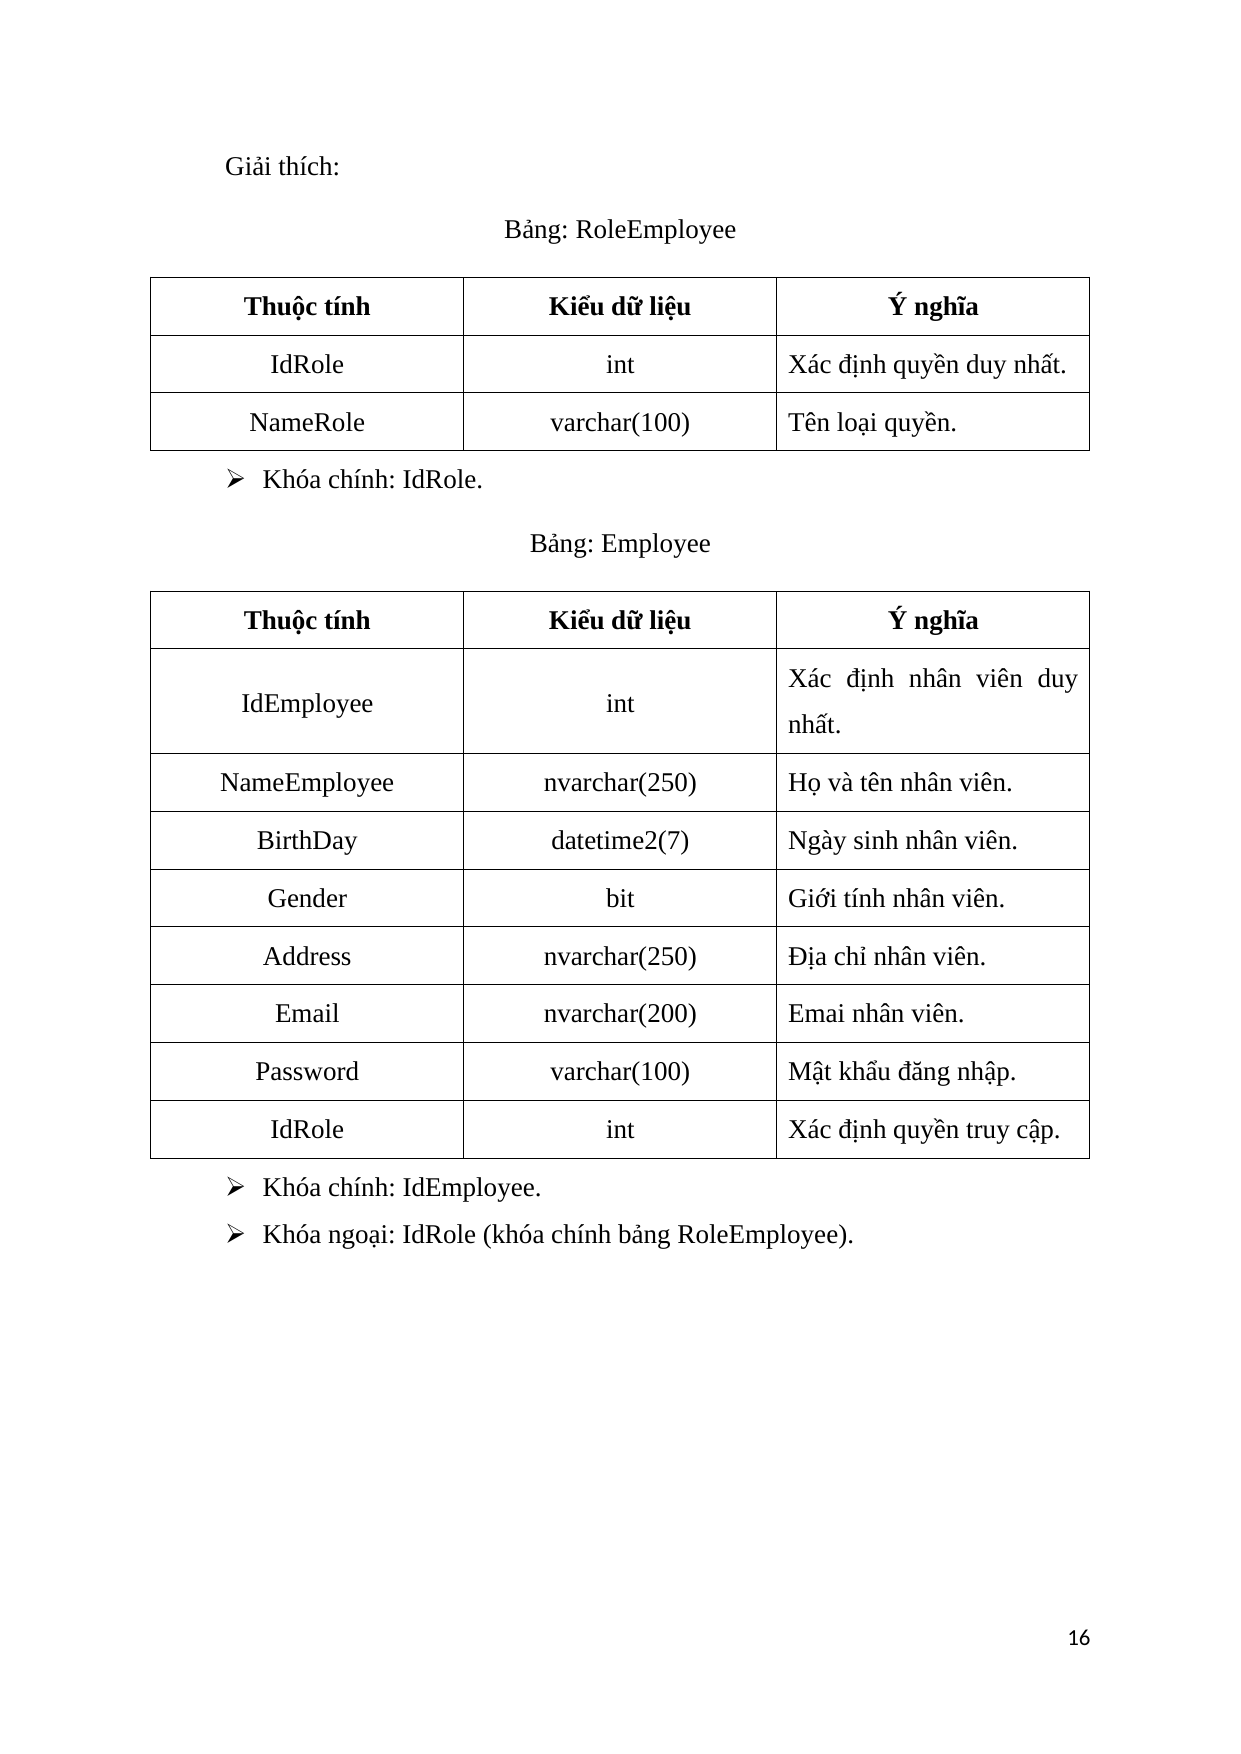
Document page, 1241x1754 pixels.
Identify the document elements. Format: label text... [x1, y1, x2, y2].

table_cell Địa chỉ nhân viên. [777, 927, 1089, 984]
table_cell Xác định nhân viên duy nhất. [777, 649, 1089, 753]
list Khóa chính: IdEmployee. [225, 1171, 1090, 1202]
table_cell int [464, 649, 776, 753]
table_cell varchar(100) [464, 393, 776, 450]
text Giải thích: [150, 150, 1090, 181]
table_cell Giới tính nhân viên. [777, 870, 1089, 926]
table_cell Emai nhân viên. [777, 985, 1089, 1042]
table_cell Address [151, 927, 463, 984]
table_header Thuộc tính [151, 592, 463, 648]
table_cell Password [151, 1043, 463, 1100]
table_header Ý nghĩa [777, 592, 1089, 648]
table_cell datetime2(7) [464, 812, 776, 868]
table_cell BirthDay [151, 812, 463, 868]
table_header Ý nghĩa [777, 278, 1089, 334]
table_cell NameEmployee [151, 754, 463, 811]
table_cell Gender [151, 870, 463, 926]
list Khóa ngoại: IdRole (khóa chính bảng RoleEmployee). [225, 1218, 1090, 1249]
table_header Kiểu dữ liệu [464, 592, 776, 648]
table_cell varchar(100) [464, 1043, 776, 1100]
table_cell Email [151, 985, 463, 1042]
table_header Thuộc tính [151, 278, 463, 334]
table_header Kiểu dữ liệu [464, 278, 776, 334]
table_cell Mật khẩu đăng nhập. [777, 1043, 1089, 1100]
table_cell Tên loại quyền. [777, 393, 1089, 450]
table_cell Xác định quyền duy nhất. [777, 336, 1089, 392]
table_cell int [464, 1101, 776, 1157]
table_cell Ngày sinh nhân viên. [777, 812, 1089, 868]
table_cell int [464, 336, 776, 392]
list Khóa chính: IdRole. [225, 464, 1090, 495]
text Bảng: Employee [150, 527, 1090, 558]
table_cell bit [464, 870, 776, 926]
table_cell nvarchar(250) [464, 927, 776, 984]
table_cell NameRole [151, 393, 463, 450]
table_cell nvarchar(200) [464, 985, 776, 1042]
table_cell IdRole [151, 336, 463, 392]
table_cell nvarchar(250) [464, 754, 776, 811]
table_cell Họ và tên nhân viên. [777, 754, 1089, 811]
table_cell IdRole [151, 1101, 463, 1157]
table_cell IdEmployee [151, 649, 463, 753]
table_cell Xác định quyền truy cập. [777, 1101, 1089, 1157]
text Bảng: RoleEmployee [150, 213, 1090, 244]
